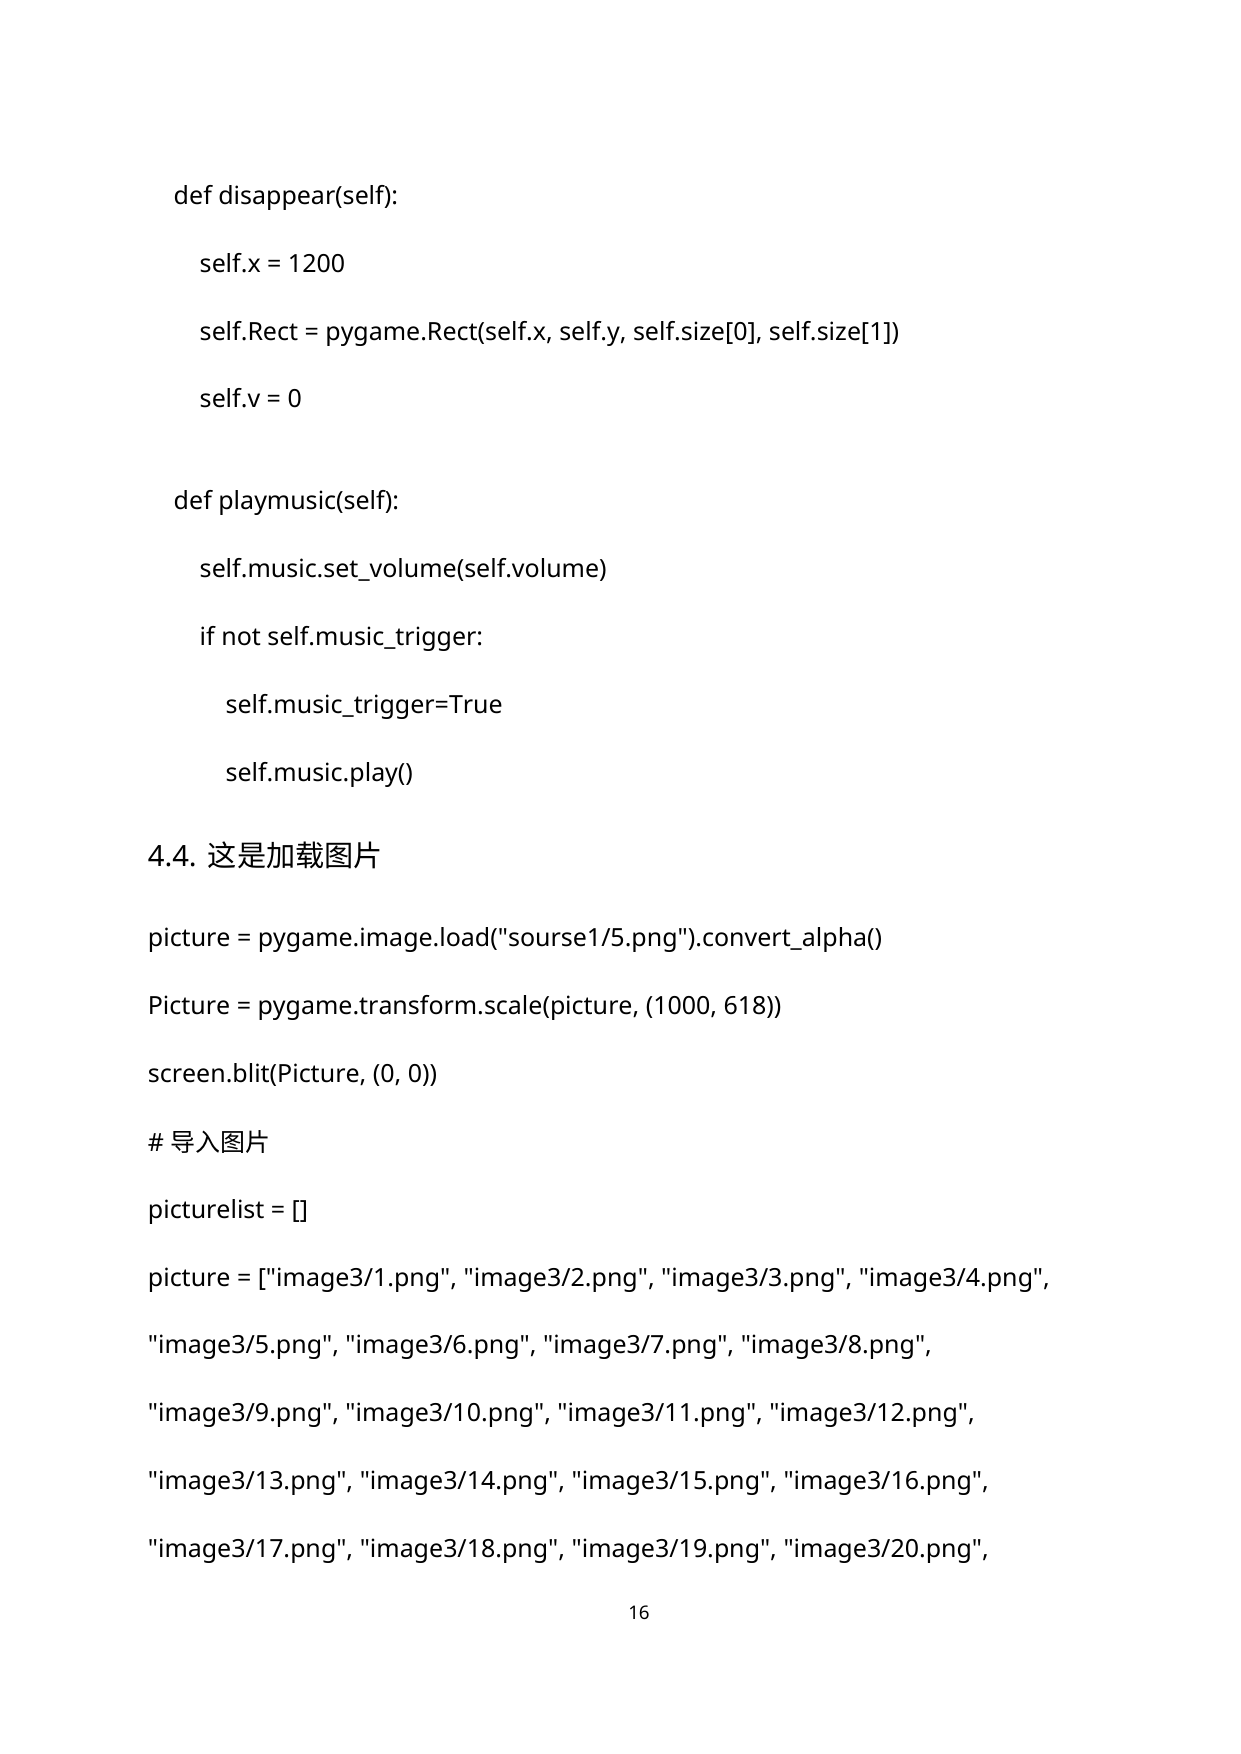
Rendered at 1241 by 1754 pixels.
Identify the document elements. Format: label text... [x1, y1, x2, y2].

text picturelist = [] [148, 1174, 1092, 1242]
text # 导入图片 [148, 1107, 1092, 1174]
text picture = pygame.image.load("sourse1/5.png").convert_alpha() [148, 903, 1092, 971]
text self.x = 1200 [148, 228, 1092, 296]
text self.music.set_volume(self.volume) [148, 534, 1092, 602]
text def playmusic(self): [148, 466, 1092, 534]
text if not self.music_trigger: [148, 602, 1092, 670]
text Picture = pygame.transform.scale(picture, (1000, 618)) [148, 971, 1092, 1039]
text self.music.play() [148, 738, 1092, 806]
text self.Rect = pygame.Rect(self.x, self.y, self.size[0], self.size[1]) [148, 296, 1092, 364]
text def disappear(self): [148, 161, 1092, 228]
text self.music_trigger=True [148, 670, 1092, 738]
subtitle 这是加载图片 [148, 820, 1092, 888]
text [148, 1242, 1092, 1582]
text self.v = 0 [148, 364, 1092, 432]
text screen.blit(Picture, (0, 0)) [148, 1039, 1092, 1107]
